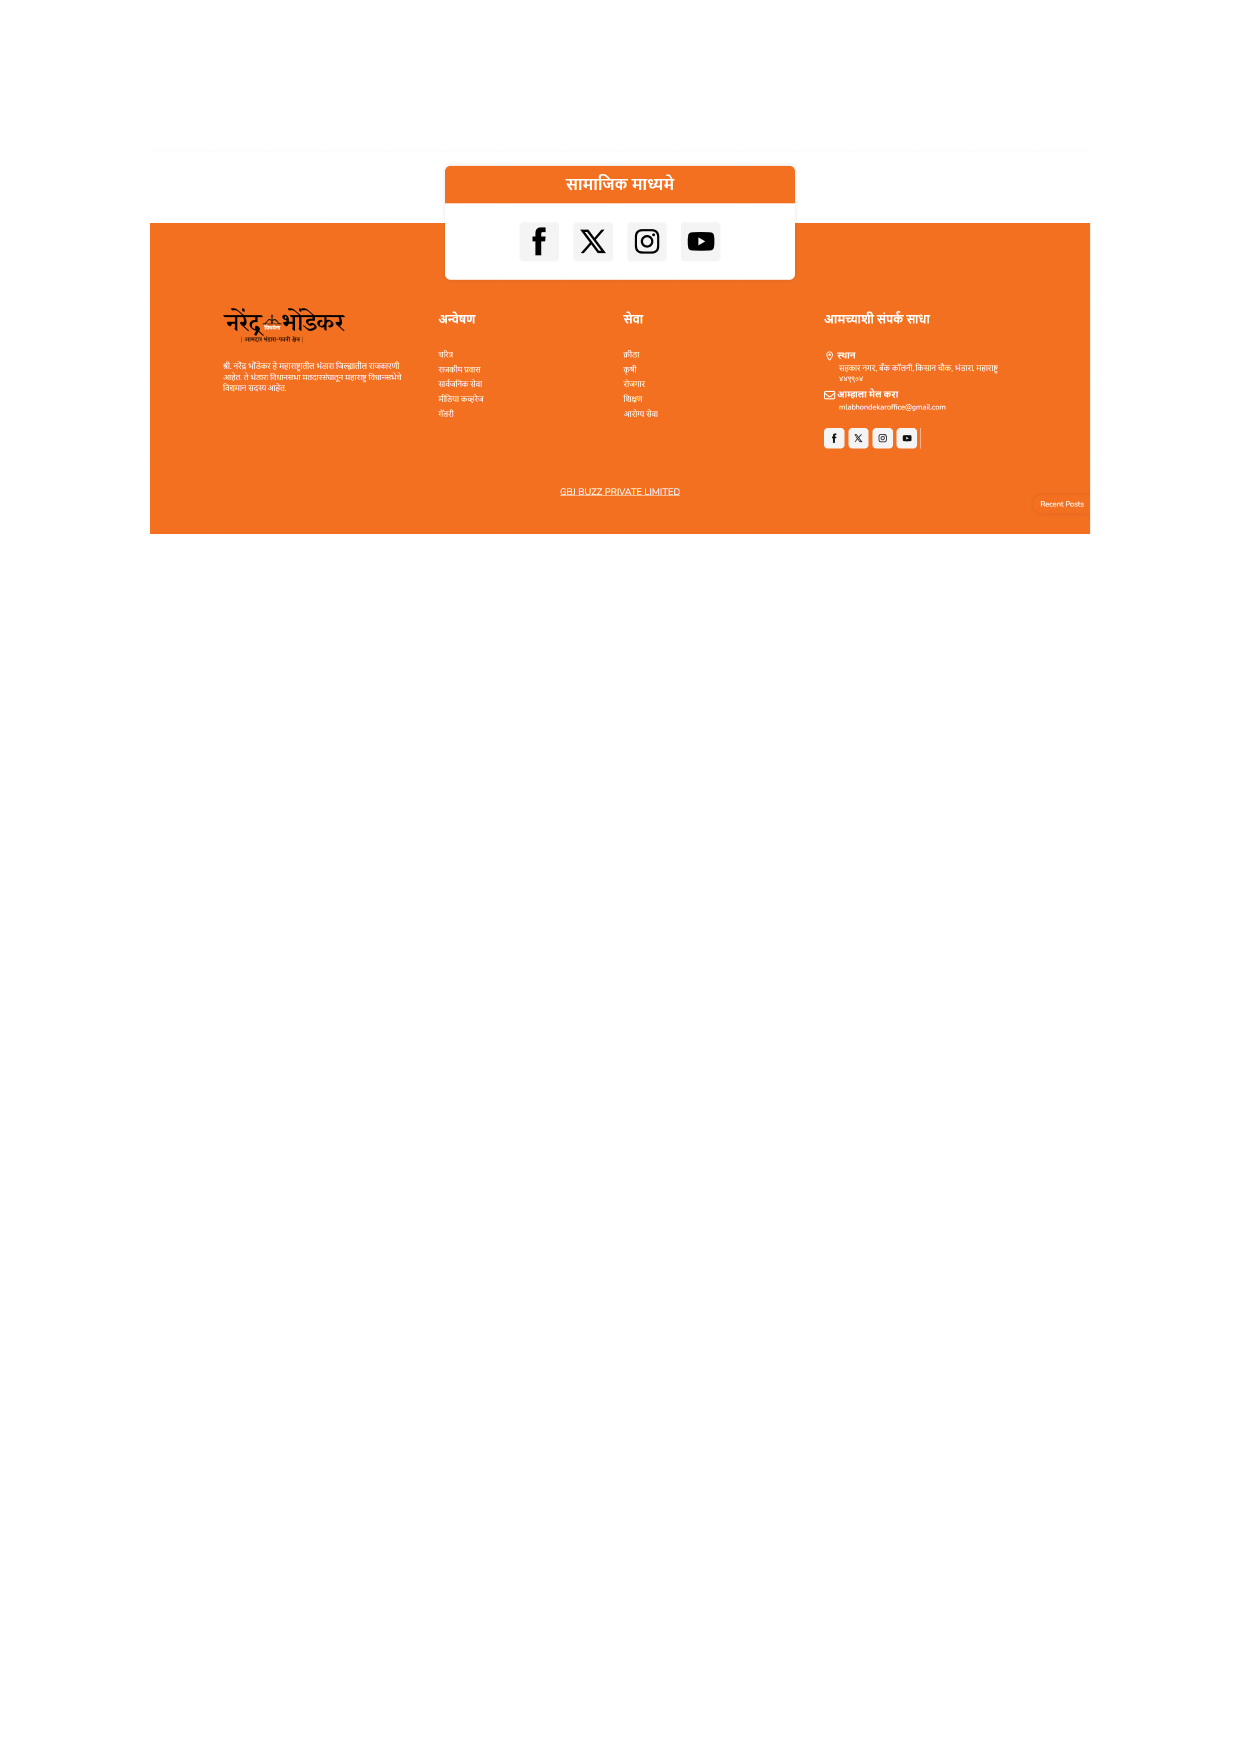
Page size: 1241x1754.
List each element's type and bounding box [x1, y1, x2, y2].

picture [150, 150, 1091, 534]
